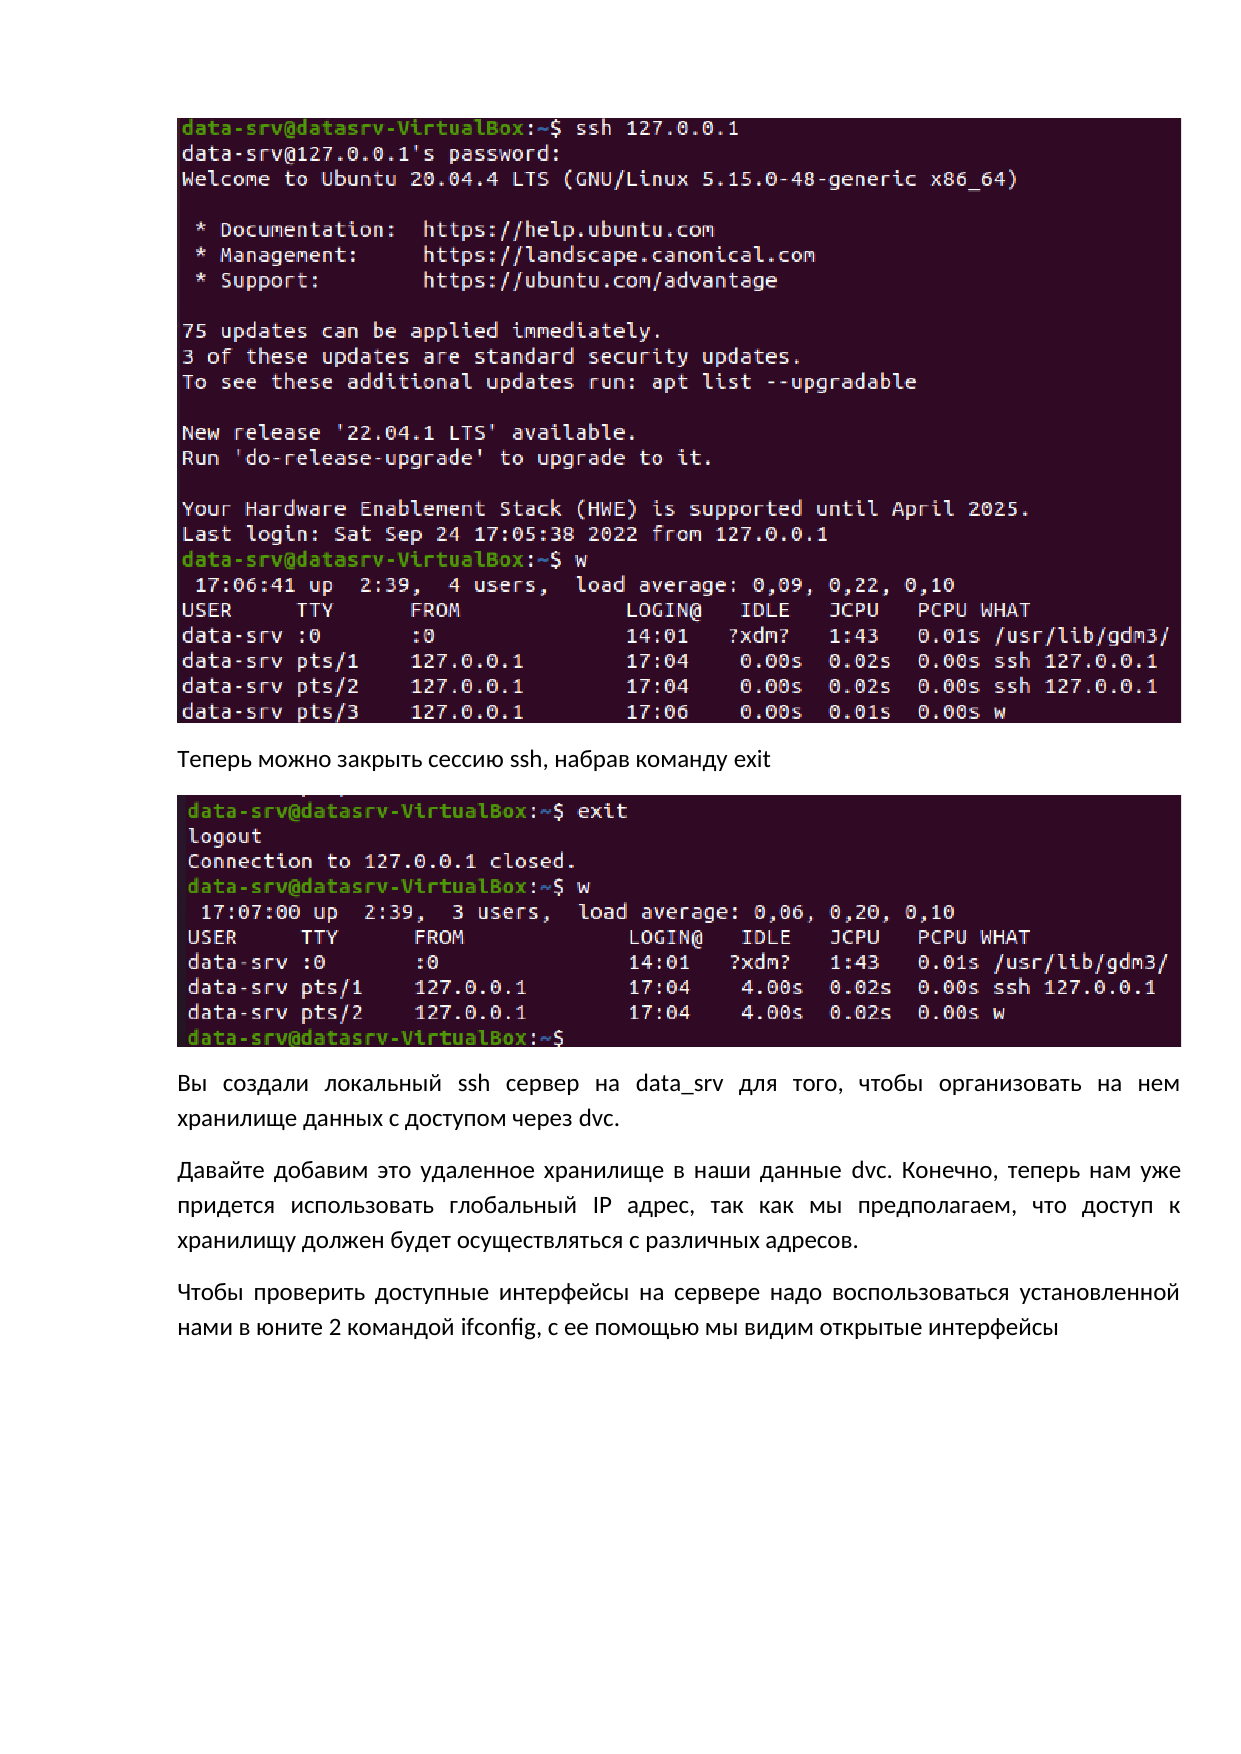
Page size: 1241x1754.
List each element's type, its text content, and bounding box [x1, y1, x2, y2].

text Чтобы проверить доступные интерфейсы на сервере надо воспользоваться установленной нами в юните 2 командой ifconfig, с ее помощью мы видим открытые интерфейсы [177, 1276, 1181, 1341]
text Вы создали локальный ssh сервер на data_srv для того, чтобы организовать на нем хранилище данных с доступом через dvc. [177, 1067, 1181, 1133]
text Теперь можно закрыть сессию ssh, набрав команду exit [177, 744, 1181, 774]
picture [177, 795, 1182, 1047]
picture [177, 118, 1182, 723]
text Давайте добавим это удаленное хранилище в наши данные dvc. Конечно, теперь нам уже придется использовать глобальный IP адрес, так как мы предполагаем, что доступ к хранилищу должен будет осуществляться с различных адресов. [177, 1154, 1181, 1255]
